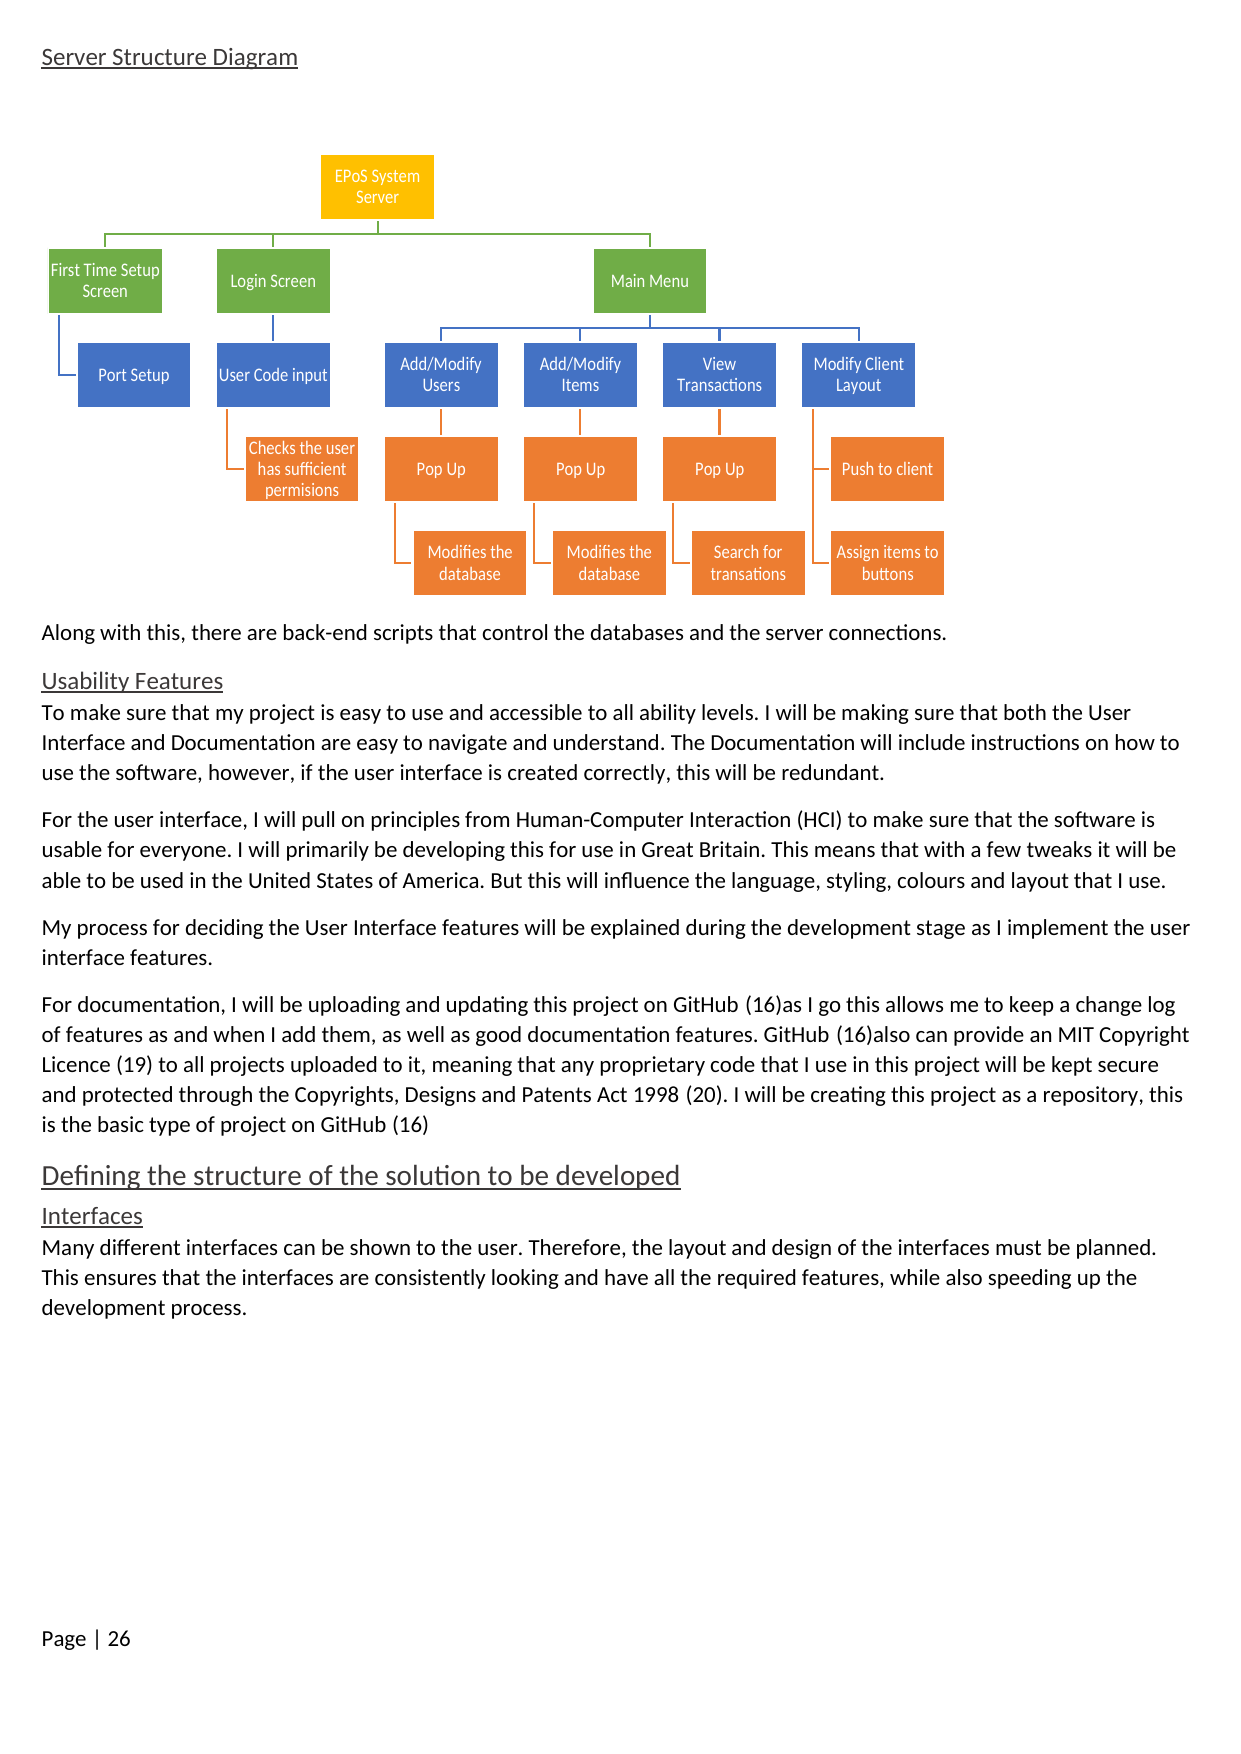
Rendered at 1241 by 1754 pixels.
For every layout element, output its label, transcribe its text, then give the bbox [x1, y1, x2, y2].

text For the user interface, I will pull on principles from Human-Computer Interaction (HCI) to make sure that the software is usable for everyone. I will primarily be developing this for use in Great Britain. This means that with a few tweaks it will be able to be used in the United States of America. But this will influence the language, styling, colours and layout that I use. [41, 805, 1199, 894]
text Many different interfaces can be shown to the user. Therefore, the layout and design of the interfaces must be planned. This ensures that the interfaces are consistently looking and have all the required features, while also speeding up the development process. [41, 1233, 1199, 1321]
subtitle Defining the structure of the solution to be developed [41, 1157, 1199, 1193]
text Along with this, there are back-end scripts that control the databases and the server connections. [41, 618, 1199, 646]
text For documentation, I will be uploading and updating this project on GitHub as I go this allows me to keep a change log of features as and when I add them, as well as good documentation features. GitHub also can provide an MIT Copyright Licence to all projects uploaded to it, meaning that any proprietary code that I use in this project will be kept secure and protected through the Copyrights, Designs and Patents Act 1998 . I will be creating this project as a repository, this is the basic type of project on GitHub [41, 990, 1199, 1138]
subtitle Server Structure Diagram [41, 41, 1199, 72]
subtitle Usability Features [41, 665, 1199, 696]
text My process for deciding the User Interface features will be explained during the development stage as I implement the user interface features. [41, 913, 1199, 971]
subtitle Interfaces [41, 1200, 1199, 1231]
text To make sure that my project is easy to use and accessible to all ability levels. I will be making sure that both the User Interface and Documentation are easy to navigate and understand. The Documentation will include instructions on how to use the software, however, if the user interface is created correctly, this will be redundant. [41, 698, 1199, 786]
